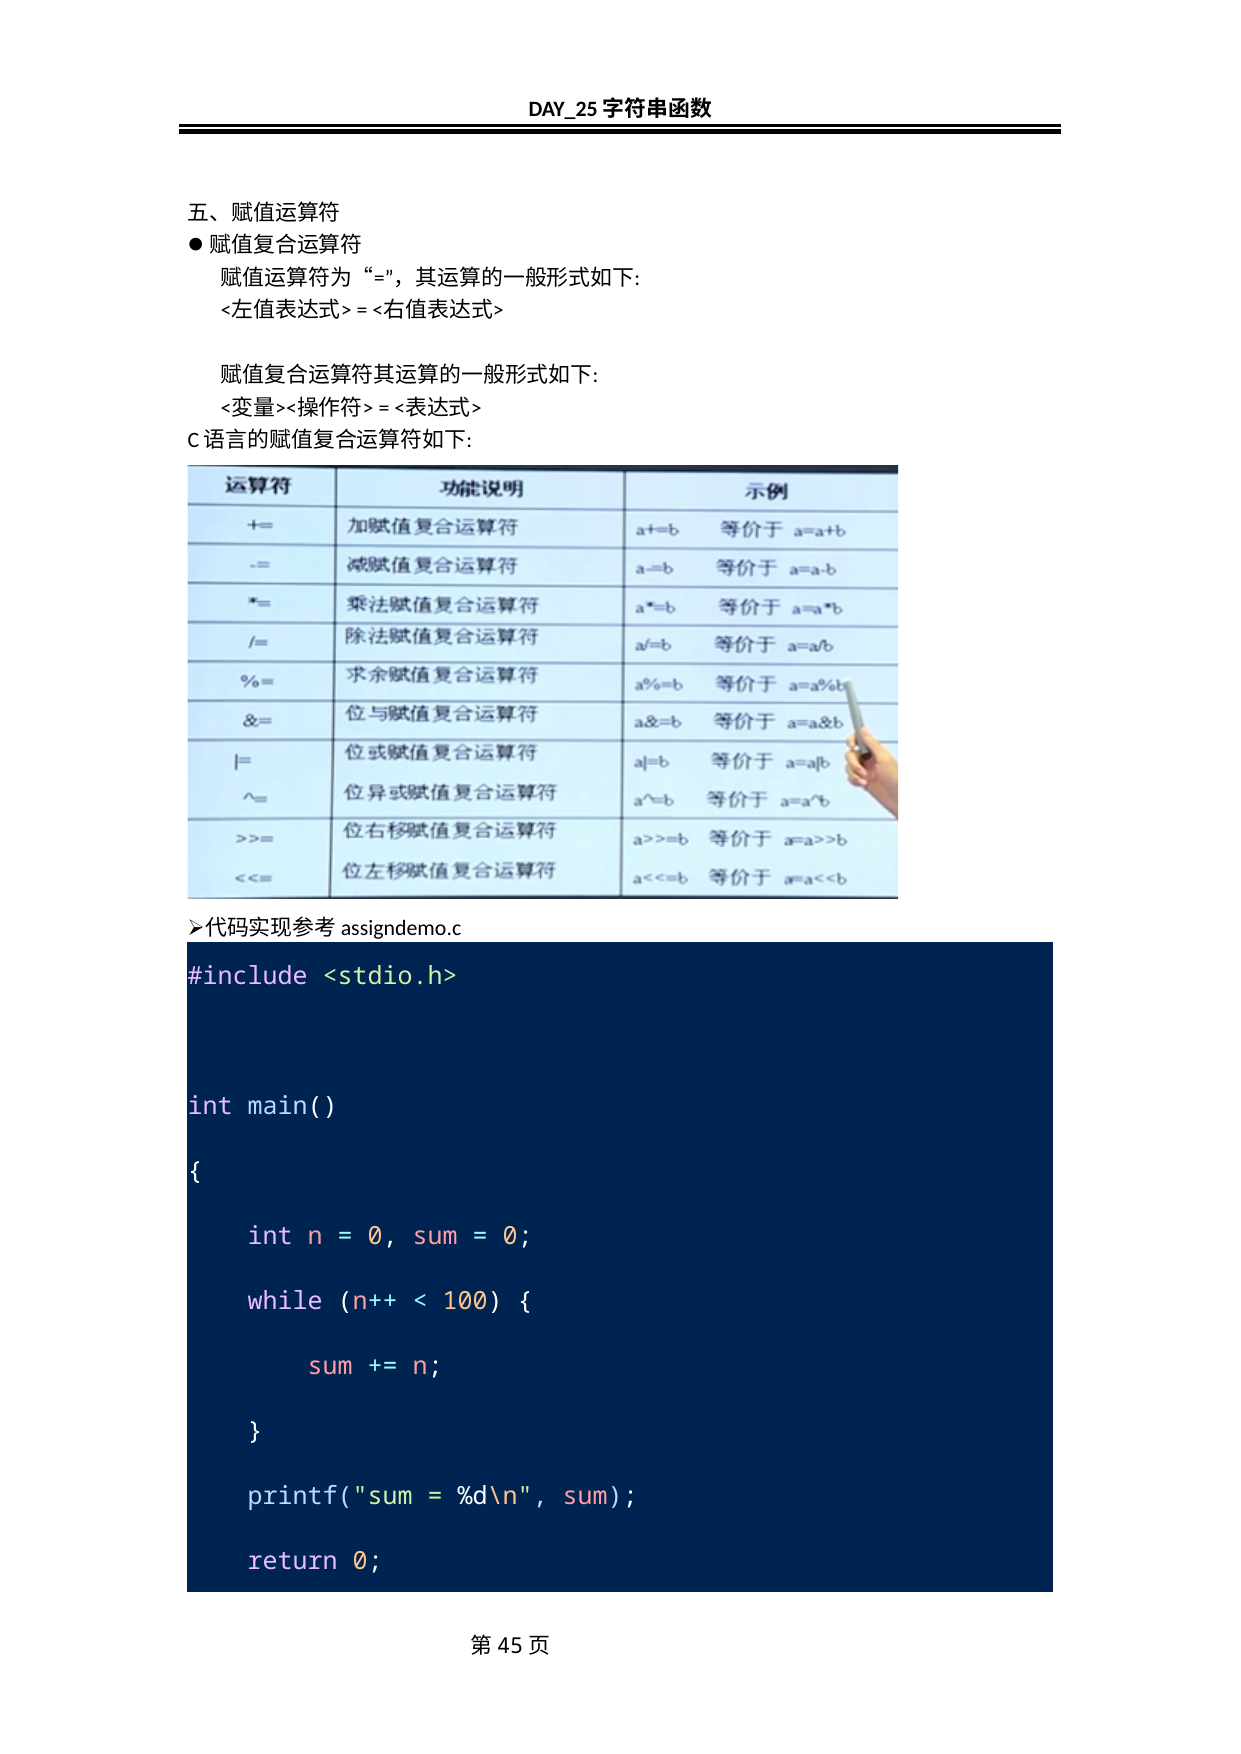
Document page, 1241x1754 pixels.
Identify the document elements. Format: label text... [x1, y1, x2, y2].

list 代码实现参考assigndemo.c [187, 909, 1053, 942]
list 赋值复合运算符其运算的一般形式如下: [187, 357, 1053, 389]
list 赋值运算符为“=”，其运算的一般形式如下: [187, 259, 1053, 292]
list <左值表达式> = <右值表达式> [187, 292, 1053, 324]
picture [187, 465, 899, 899]
text int main() [187, 1072, 1053, 1137]
list C语言的赋值复合运算符如下: [187, 422, 1053, 454]
text while (n++ < 100) { [187, 1267, 1053, 1332]
text printf("sum = %d\n", sum); [187, 1462, 1053, 1527]
text #include <stdio.h> [187, 942, 1053, 1007]
text return 0; [187, 1527, 1053, 1592]
text int n = 0, sum = 0; [187, 1202, 1053, 1267]
list <変量><操作符> = <表达式> [187, 389, 1053, 422]
text { [187, 1137, 1053, 1202]
list 赋值运算符 [187, 194, 1053, 227]
text } [187, 1397, 1053, 1462]
text sum += n; [187, 1332, 1053, 1397]
list 赋值复合运算符 [187, 227, 1053, 259]
